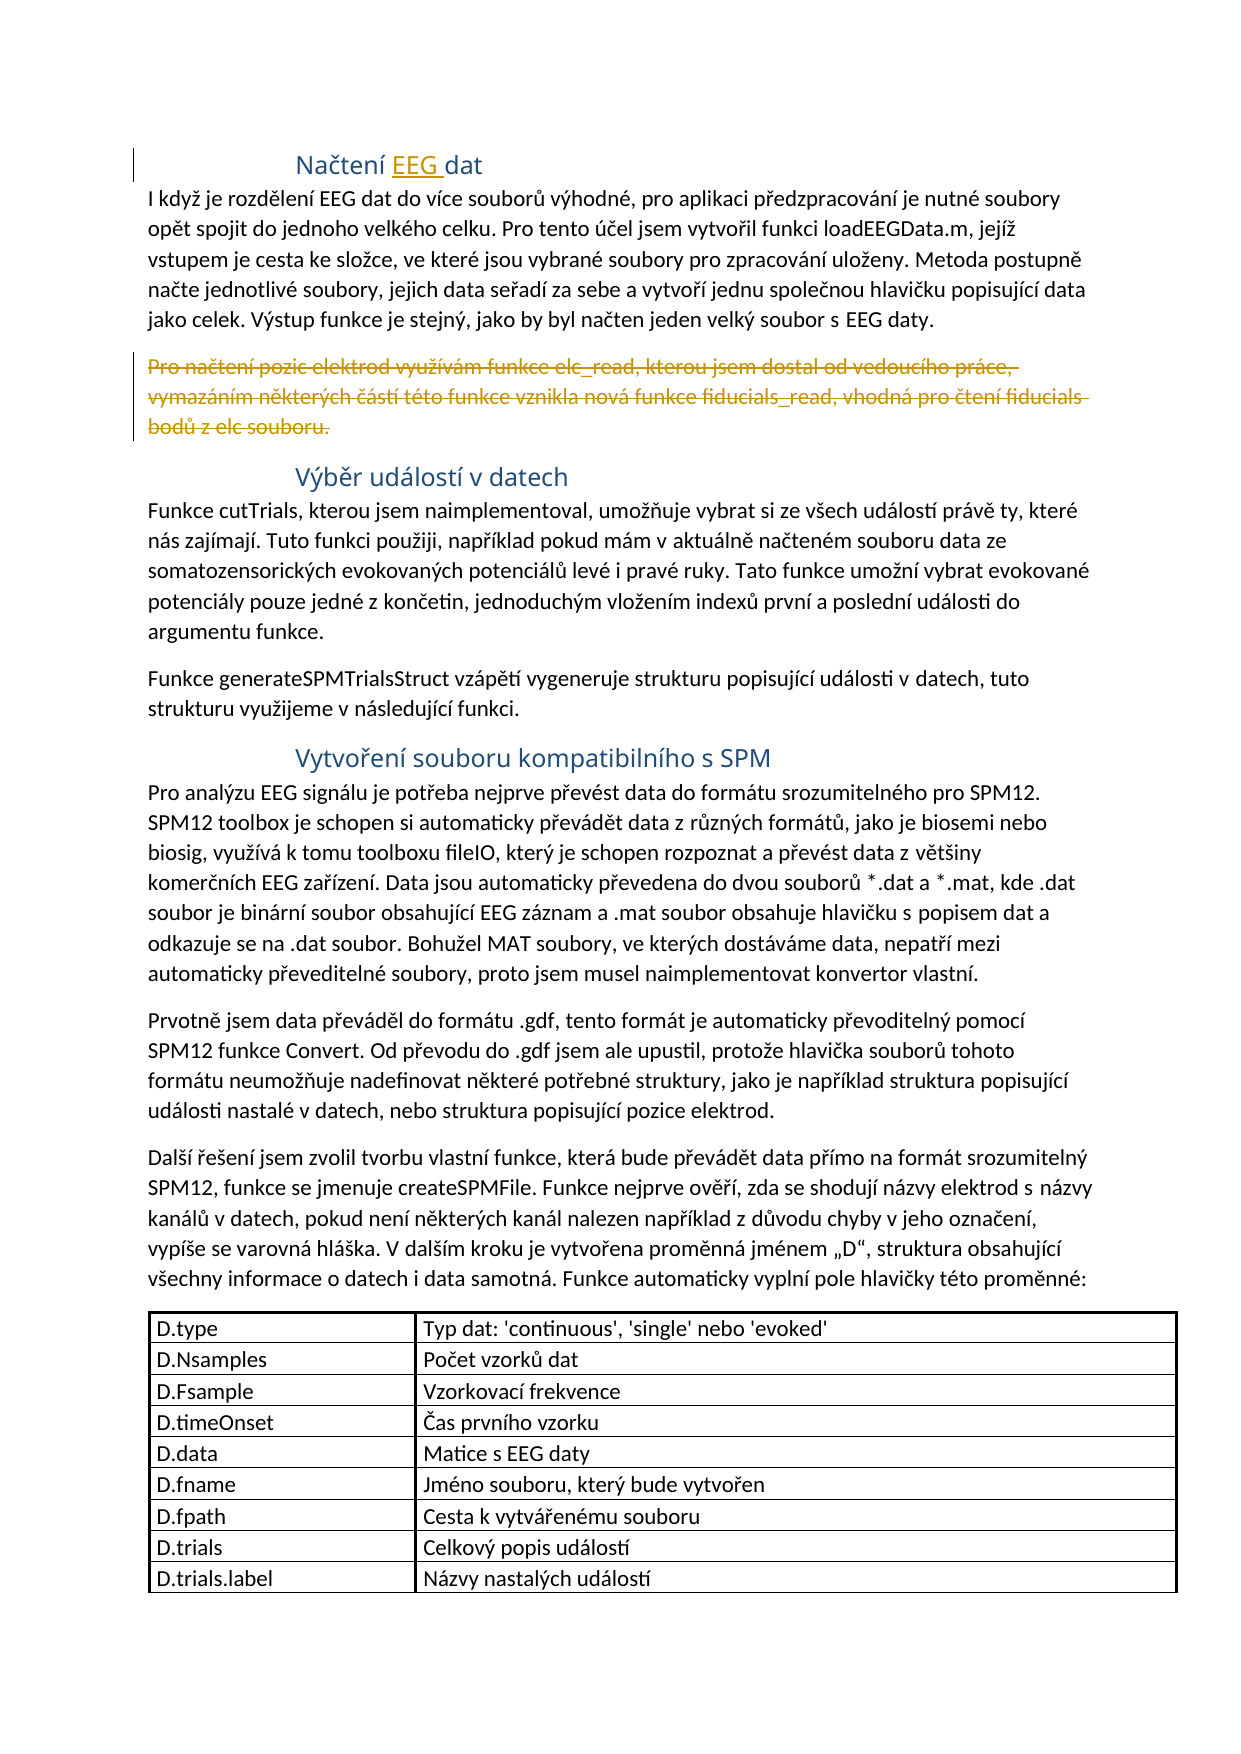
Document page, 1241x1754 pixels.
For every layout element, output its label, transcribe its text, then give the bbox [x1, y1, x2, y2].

table_cell D.timeOnset [151, 1406, 414, 1436]
subtitle Načtení dat [295, 148, 1093, 182]
text Funkce generateSPMTrialsStruct vzápětí vygeneruje strukturu popisující události v datech, tuto strukturu využijeme v následující funkci. [148, 664, 1093, 722]
table_cell D.fname [151, 1468, 414, 1498]
table_cell Počet vzorků dat [417, 1343, 1175, 1373]
table_cell D.trials [151, 1531, 414, 1561]
table_cell Celkový popis událostí [417, 1531, 1175, 1561]
subtitle Vytvoření souboru kompatibilního s SPM [221, 741, 1093, 775]
table_cell Cesta k vytvářenému souboru [417, 1500, 1175, 1530]
table_cell Názvy nastalých událostí [417, 1562, 1175, 1592]
table_header D.type [151, 1314, 414, 1342]
table_cell Jméno souboru, který bude vytvořen [417, 1468, 1175, 1498]
text Pro analýzu EEG signálu je potřeba nejprve převést data do formátu srozumitelného pro SPM12. SPM12 toolbox je schopen si automaticky převádět data z různých formátů, jako je biosemi nebo biosig, využívá k tomu toolboxu fileIO, který je schopen rozpoznat a převést data z většiny komerčních EEG zařízení. Data jsou automaticky převedena do dvou souborů *.dat a *.mat, kde .dat soubor je binární soubor obsahující EEG záznam a .mat soubor obsahuje hlavičku s popisem dat a odkazuje se na .dat soubor. Bohužel MAT soubory, ve kterých dostáváme data, nepatří mezi automaticky převeditelné soubory, proto jsem musel naimplementovat konvertor vlastní. [148, 778, 1093, 987]
table_cell Čas prvního vzorku [417, 1406, 1175, 1436]
text I když je rozdělení EEG dat do více souborů výhodné, pro aplikaci předzpracování je nutné soubory opět spojit do jednoho velkého celku. Pro tento účel jsem vytvořil funkci loadEEGData.m, jejíž vstupem je cesta ke složce, ve které jsou vybrané soubory pro zpracování uloženy. Metoda postupně načte jednotlivé soubory, jejich data seřadí za sebe a vytvoří jednu společnou hlavičku popisující data jako celek. Výstup funkce je stejný, jako by byl načten jeden velký soubor s EEG daty. [148, 184, 1093, 333]
table_cell D.Fsample [151, 1375, 414, 1405]
table_header Typ dat: 'continuous', 'single' nebo 'evoked' [417, 1314, 1175, 1342]
table_cell Vzorkovací frekvence [417, 1375, 1175, 1405]
subtitle Výběr událostí v datech [295, 459, 1093, 493]
text Další řešení jsem zvolil tvorbu vlastní funkce, která bude převádět data přímo na formát srozumitelný SPM12, funkce se jmenuje createSPMFile. Funkce nejprve ověří, zda se shodují názvy elektrod s názvy kanálů v datech, pokud není některých kanál nalezen například z důvodu chyby v jeho označení, vypíše se varovná hláška. V dalším kroku je vytvořena proměnná jménem „D“, struktura obsahující všechny informace o datech i data samotná. Funkce automaticky vyplní pole hlavičky této proměnné: [148, 1143, 1093, 1292]
table_cell Matice s EEG daty [417, 1437, 1175, 1467]
table_cell D.Nsamples [151, 1343, 414, 1373]
table_cell D.trials.label [151, 1562, 414, 1592]
text Prvotně jsem data převáděl do formátu .gdf, tento formát je automaticky převoditelný pomocí SPM12 funkce Convert. Od převodu do .gdf jsem ale upustil, protože hlavička souborů tohoto formátu neumožňuje nadefinovat některé potřebné struktury, jako je například struktura popisující události nastalé v datech, nebo struktura popisující pozice elektrod. [148, 1006, 1093, 1124]
text Funkce cutTrials, kterou jsem naimplementoval, umožňuje vybrat si ze všech událostí právě ty, které nás zajímají. Tuto funkci použiji, například pokud mám v aktuálně načteném souboru data ze somatozensorických evokovaných potenciálů levé i pravé ruky. Tato funkce umožní vybrat evokované potenciály pouze jedné z končetin, jednoduchým vložením indexů první a poslední události do argumentu funkce. [148, 496, 1093, 645]
table_cell D.data [151, 1437, 414, 1467]
table_cell D.fpath [151, 1500, 414, 1530]
